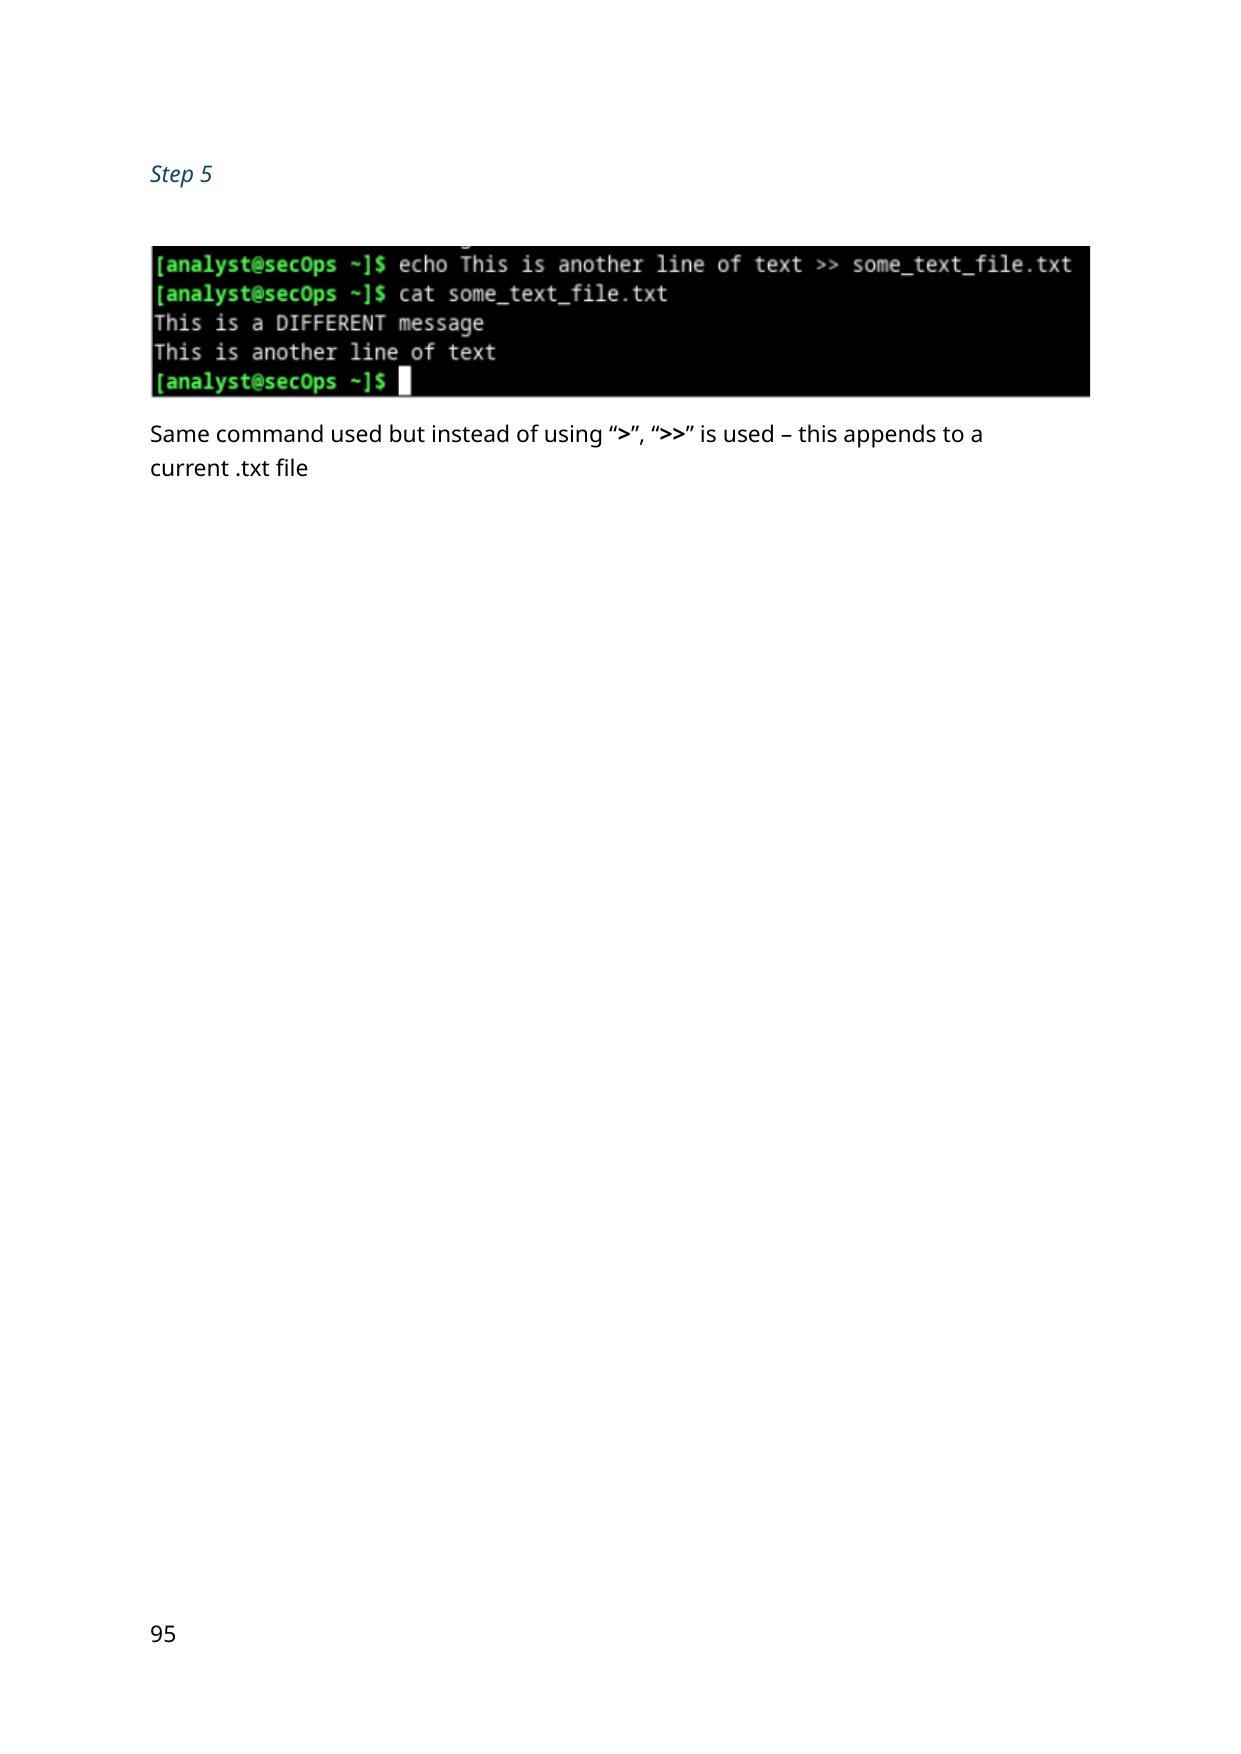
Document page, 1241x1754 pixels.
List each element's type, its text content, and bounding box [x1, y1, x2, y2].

text Same command used but instead of using “>”, “>>” is used – this appends to a current .txt file [150, 418, 1090, 483]
subtitle Step 5 [150, 158, 1090, 189]
picture [150, 246, 1091, 399]
